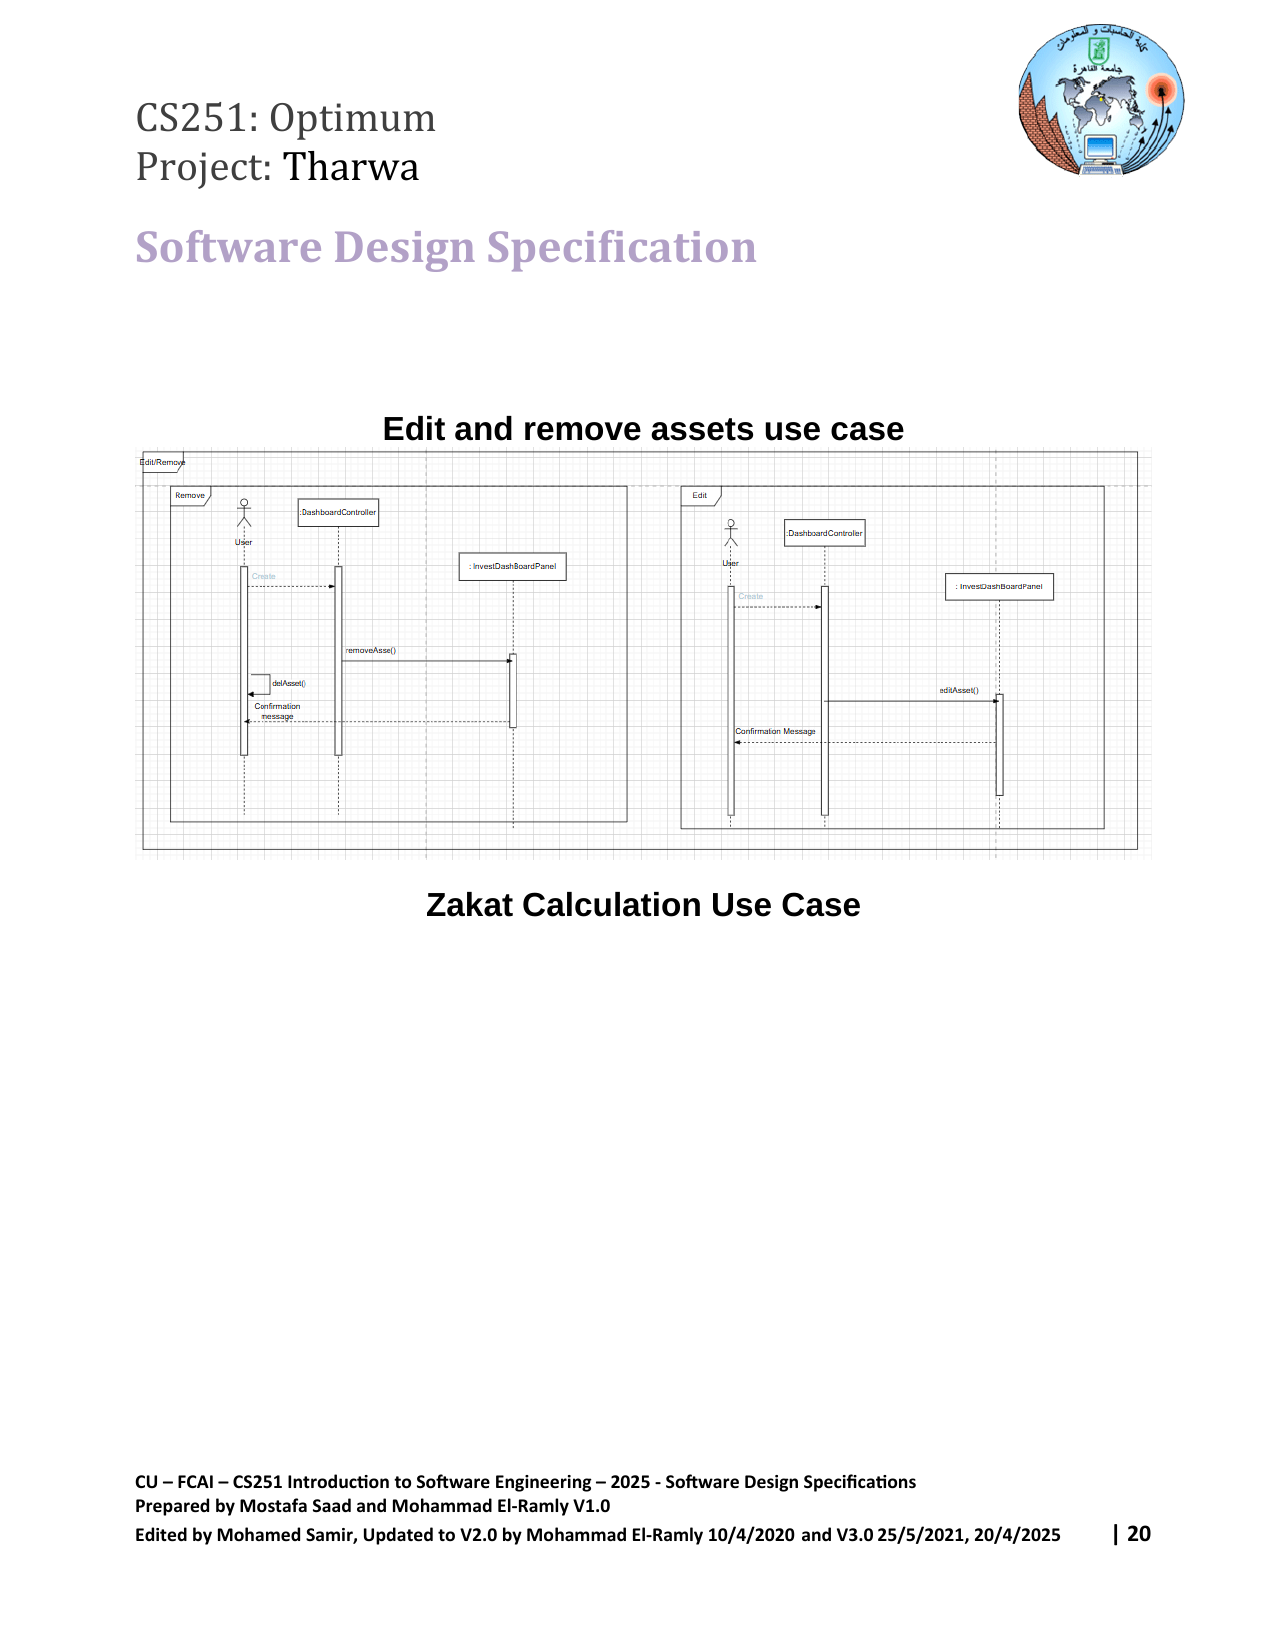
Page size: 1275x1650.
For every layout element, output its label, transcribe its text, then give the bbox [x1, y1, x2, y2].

picture [1018, 24, 1186, 180]
title Zakat Calculation Use Case [135, 885, 1152, 923]
picture [135, 447, 1152, 860]
title Edit and remove assets use case [135, 409, 1152, 447]
